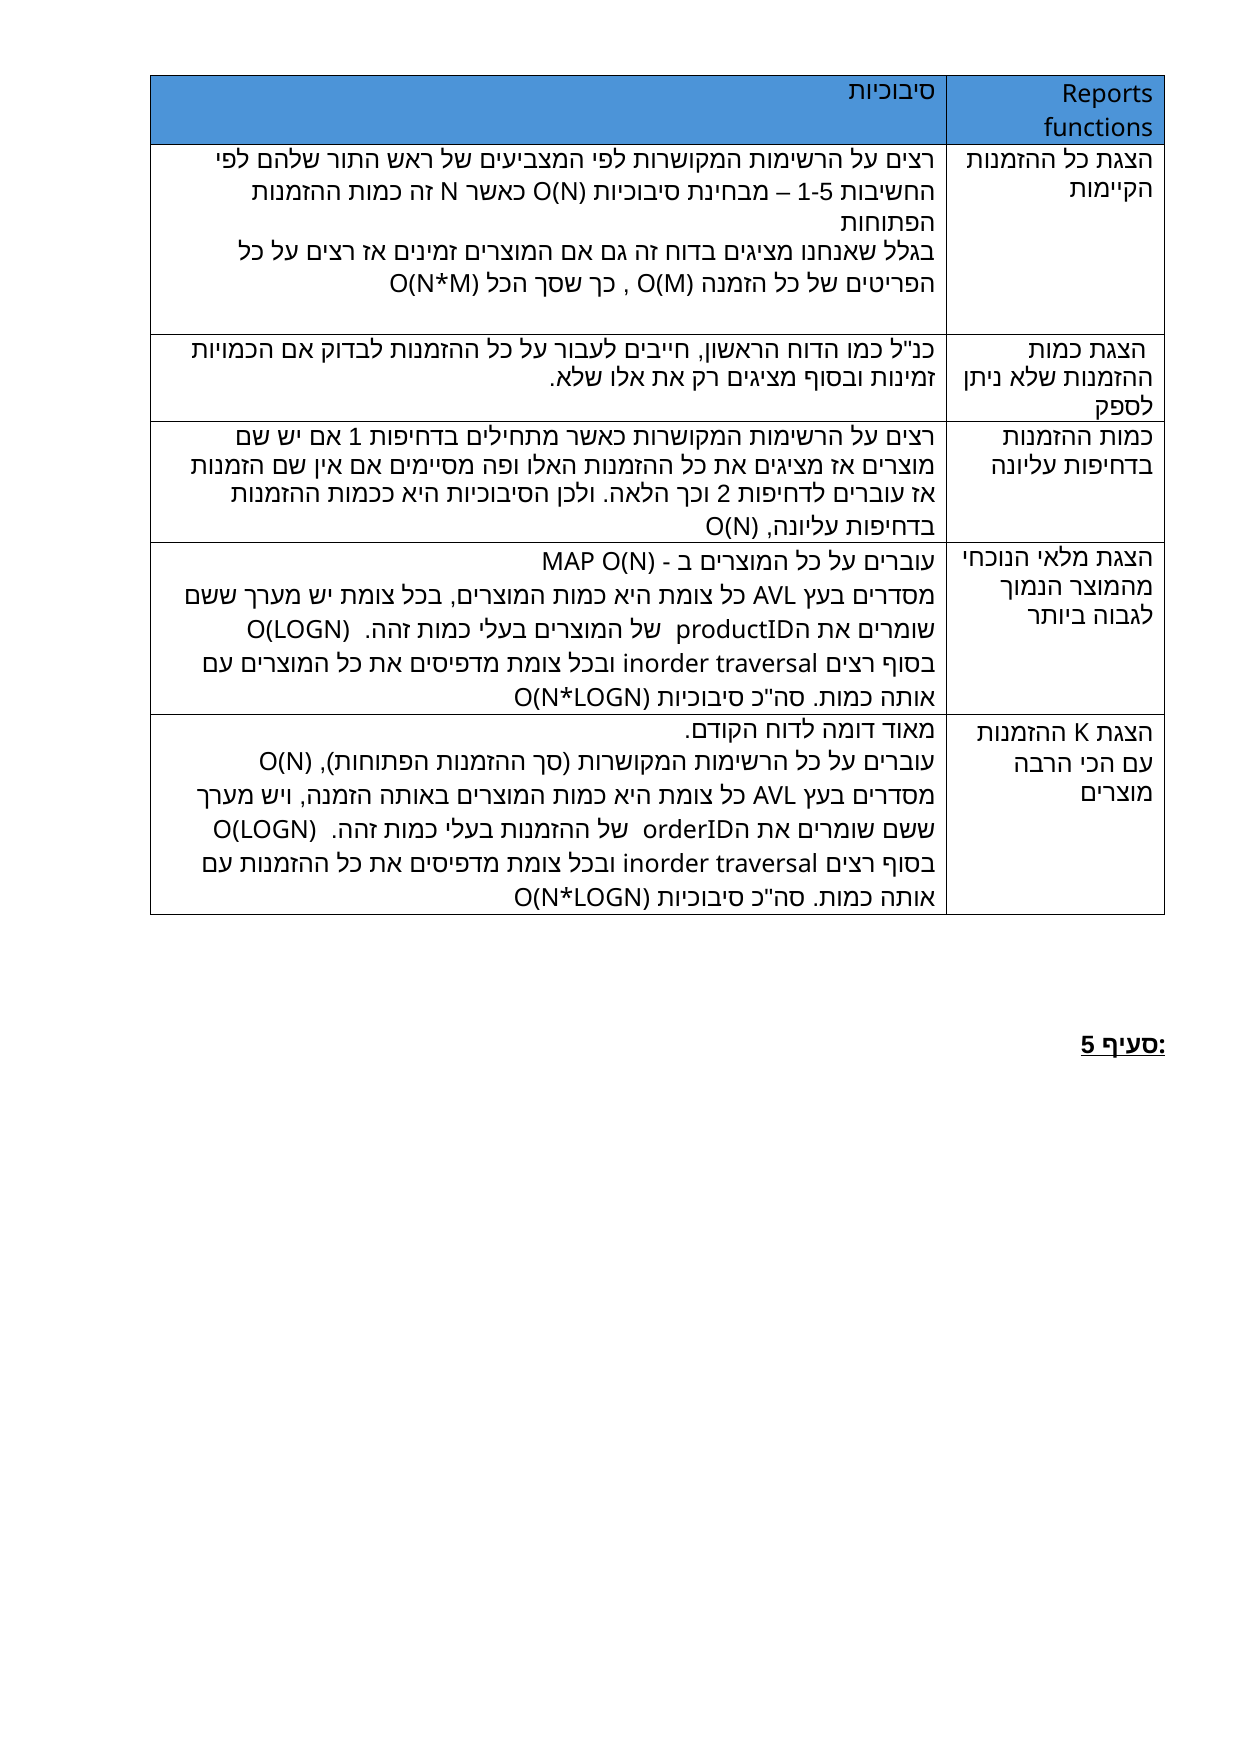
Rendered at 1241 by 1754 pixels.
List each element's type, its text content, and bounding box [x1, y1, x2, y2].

table_cell כנ"ל כמו הדוח הראשון, חייבים לעבור על כל ההזמנות לבדוק אם הכמויות זמינות ובסוף מציגים רק את אלו שלא. [151, 335, 946, 421]
table_cell מאוד דומה לדוח הקודם. עוברים על כל הרשימות המקושרות (סך ההזמנות הפתוחות), O(N) מסדרים בעץ AVL כל צומת היא כמות המוצרים באותה הזמנה, ויש מערך ששם שומרים את הorderID של ההזמנות בעלי כמות זהה. O(LOGN) בסוף רצים inorder traversal ובכל צומת מדפיסים את כל ההזמנות עם אותה כמות. סה"כ סיבוכיות O(N*LOGN) [151, 715, 946, 914]
table_cell רצים על הרשימות המקושרות כאשר מתחילים בדחיפות 1 אם יש שם מוצרים אז מציגים את כל ההזמנות האלו ופה מסיימים אם אין שם הזמנות אז עוברים לדחיפות 2 וכך הלאה. ולכן הסיבוכיות היא ככמות ההזמנות בדחיפות עליונה, O(N) [151, 422, 946, 542]
table_header סיבוכיות [151, 76, 946, 144]
text סעיף 5: [75, 1026, 1165, 1061]
table_cell כמות ההזמנות בדחיפות עליונה [947, 422, 1164, 542]
table_cell הצגת כמות ההזמנות שלא ניתן לספק [947, 335, 1164, 421]
table_cell רצים על הרשימות המקושרות לפי המצביעים של ראש התור שלהם לפי החשיבות 1-5 – מבחינת סיבוכיות O(N) כאשר N זה כמות ההזמנות הפתוחות בגלל שאנחנו מציגים בדוח זה גם אם המוצרים זמינים אז רצים על כל הפריטים של כל הזמנה O(M) , כך שסך הכל O(N*M) [151, 145, 946, 334]
table_cell עוברים על כל המוצרים ב - MAP O(N) מסדרים בעץ AVL כל צומת היא כמות המוצרים, בכל צומת יש מערך ששם שומרים את הproductID של המוצרים בעלי כמות זהה. O(LOGN) בסוף רצים inorder traversal ובכל צומת מדפיסים את כל המוצרים עם אותה כמות. סה"כ סיבוכיות O(N*LOGN) [151, 543, 946, 714]
table_cell הצגת כל ההזמנות הקיימות [947, 145, 1164, 334]
table_cell הצגת K ההזמנות עם הכי הרבה מוצרים [947, 715, 1164, 914]
table_cell הצגת מלאי הנוכחי מהמוצר הנמוך לגבוה ביותר [947, 543, 1164, 714]
table_header Reports functions [947, 76, 1164, 144]
